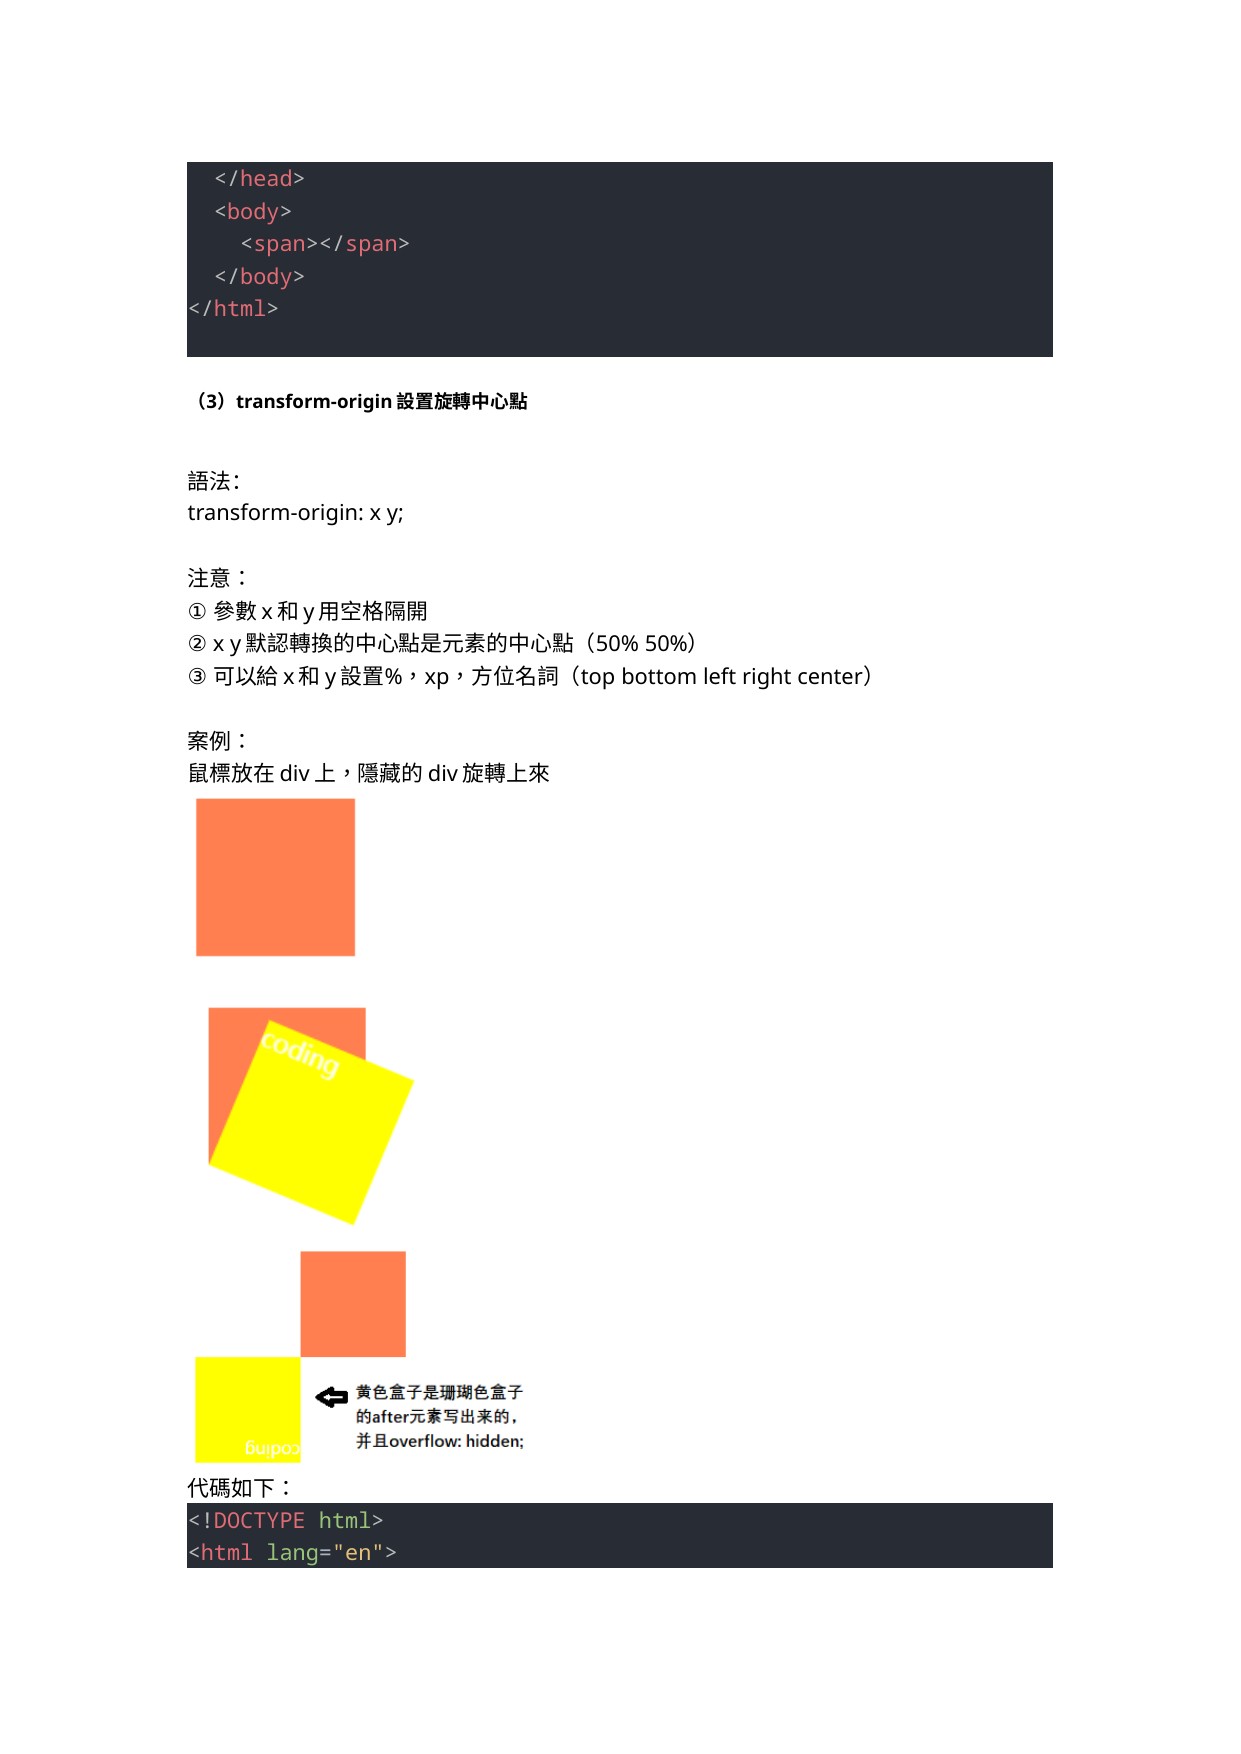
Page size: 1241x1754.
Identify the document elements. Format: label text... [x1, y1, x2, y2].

picture [187, 1243, 531, 1467]
text ③ 可以給x和y設置%，xp，方位名詞（top bottom left right center） [187, 658, 1053, 691]
text 案例： [187, 723, 1053, 756]
text </head> [187, 162, 1053, 194]
picture [187, 788, 368, 969]
text <html lang="en"> [187, 1536, 1053, 1568]
text 語法： [187, 463, 1053, 496]
text </body> [187, 259, 1053, 292]
text <span></span> [187, 227, 1053, 259]
text <body> [187, 194, 1053, 227]
text 代碼如下： [187, 1471, 1053, 1503]
text </html> [187, 292, 1053, 324]
text ① 參數x和y用空格隔開 [187, 593, 1053, 626]
text <!DOCTYPE html> [187, 1503, 1053, 1536]
text 鼠標放在div上，隱藏的div旋轉上來 [187, 756, 1053, 788]
text transform-origin: x y; [187, 496, 1053, 528]
subtitle （3）transform-origin設置旋轉中心點 [187, 384, 1053, 417]
text 注意： [187, 561, 1053, 593]
picture [187, 983, 432, 1234]
text ② x y默認轉換的中心點是元素的中心點（50% 50%） [187, 626, 1053, 658]
